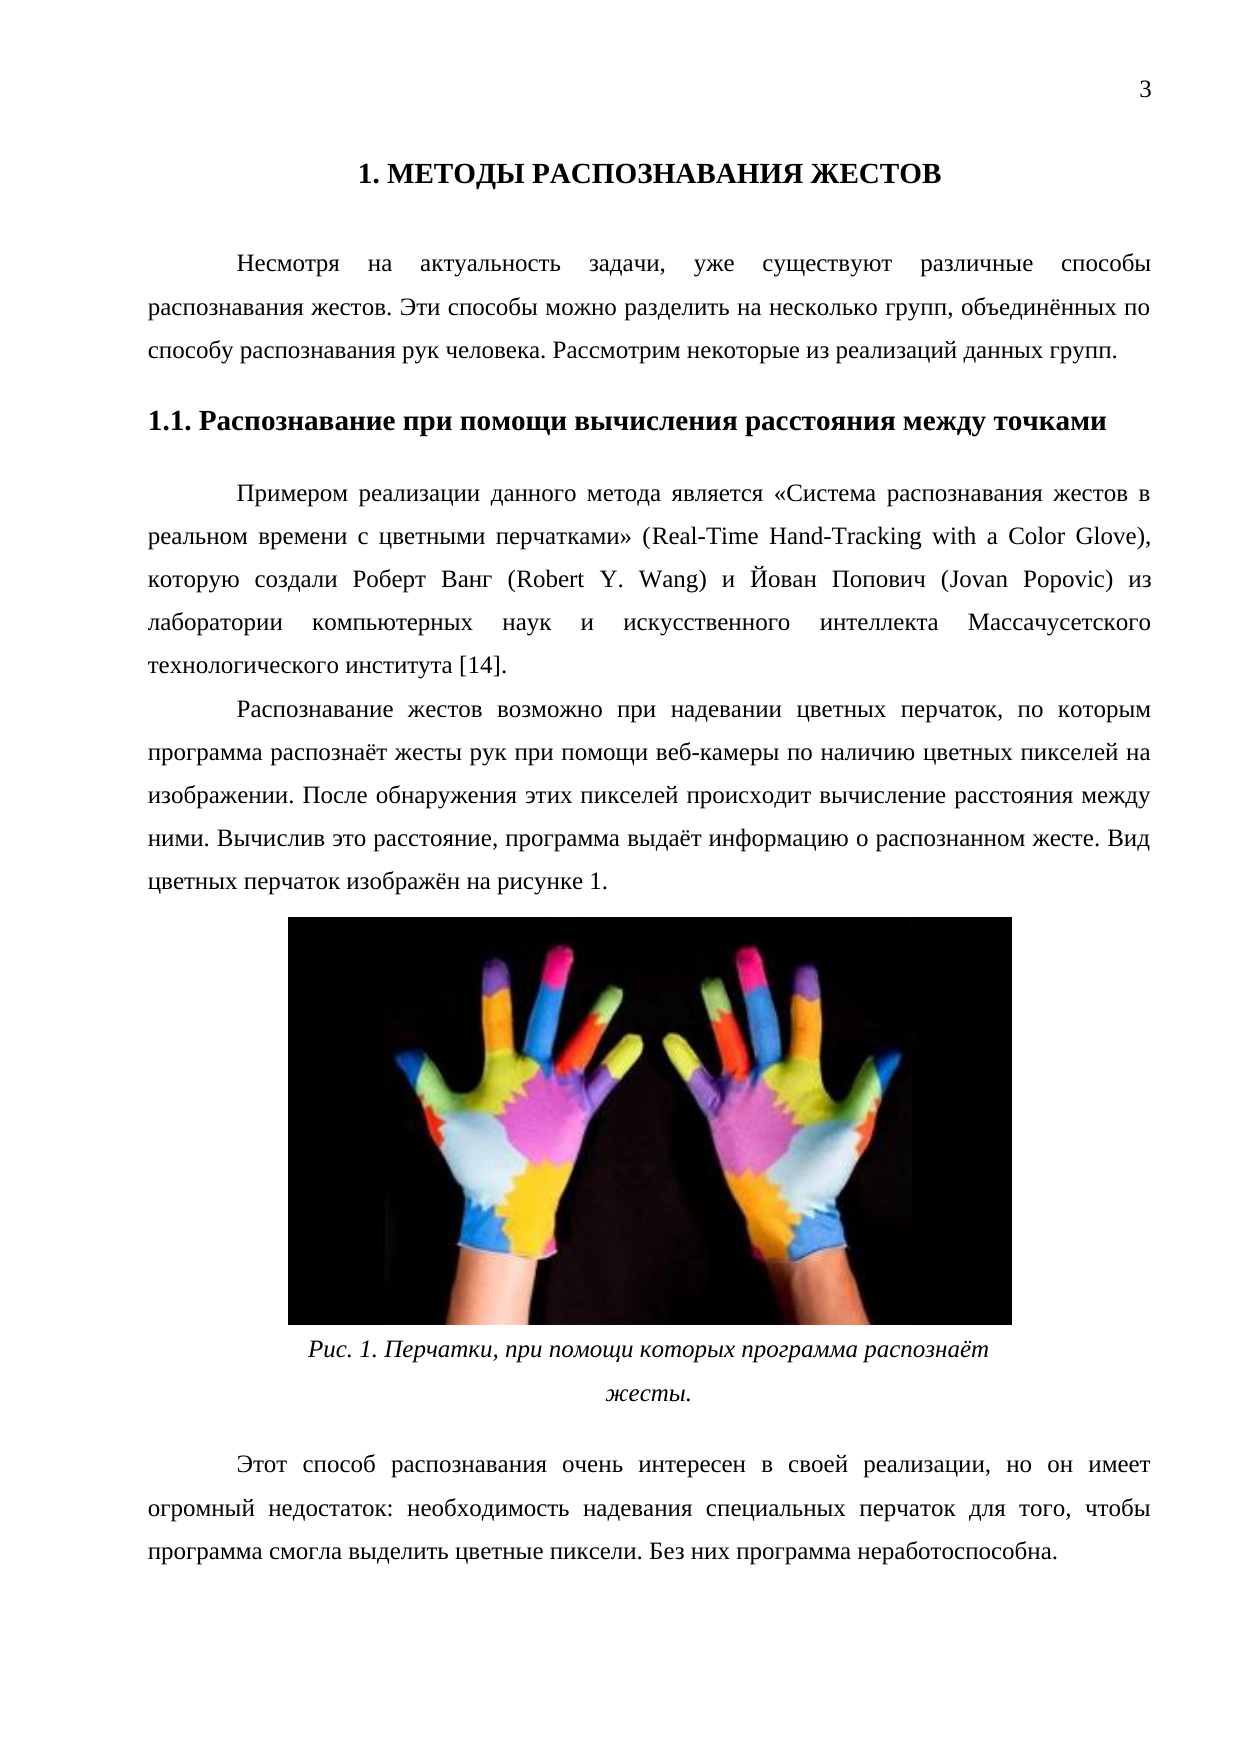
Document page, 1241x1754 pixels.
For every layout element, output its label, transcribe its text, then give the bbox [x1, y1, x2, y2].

subtitle 1. МЕТОДЫ РАСПОЗНАВАНИЯ ЖЕСТОВ [148, 156, 1152, 190]
text 1.1. Распознавание при помощи вычисления расстояния между точками [148, 403, 1152, 436]
text Примером реализации данного метода является «Система распознавания жестов в реальном времени с цветными перчатками» (Real-Time Hand-Tracking with a Color Glove), которую создали Роберт Ванг (Robert Y. Wang) и Йован Попович (Jovan Popovic) из лаборатории компьютерных наук и искусственного интеллекта Массачусетского технологического института [14]. [148, 478, 1152, 679]
text Распознавание жестов возможно при надевании цветных перчаток, по которым программа распознаёт жесты рук при помощи веб-камеры по наличию цветных пикселей на изображении. После обнаружения этих пикселей происходит вычисление расстояния между ними. Вычислив это расстояние, программа выдаёт информацию о распознанном жесте. Вид цветных перчаток изображён на рисунке 1. [148, 694, 1152, 895]
text Несмотря на актуальность задачи, уже существуют различные способы распознавания жестов. Эти способы можно разделить на несколько групп, объединённых по способу распознавания рук человека. Рассмотрим некоторые из реализаций данных групп. [148, 248, 1152, 363]
picture [288, 917, 1012, 1325]
